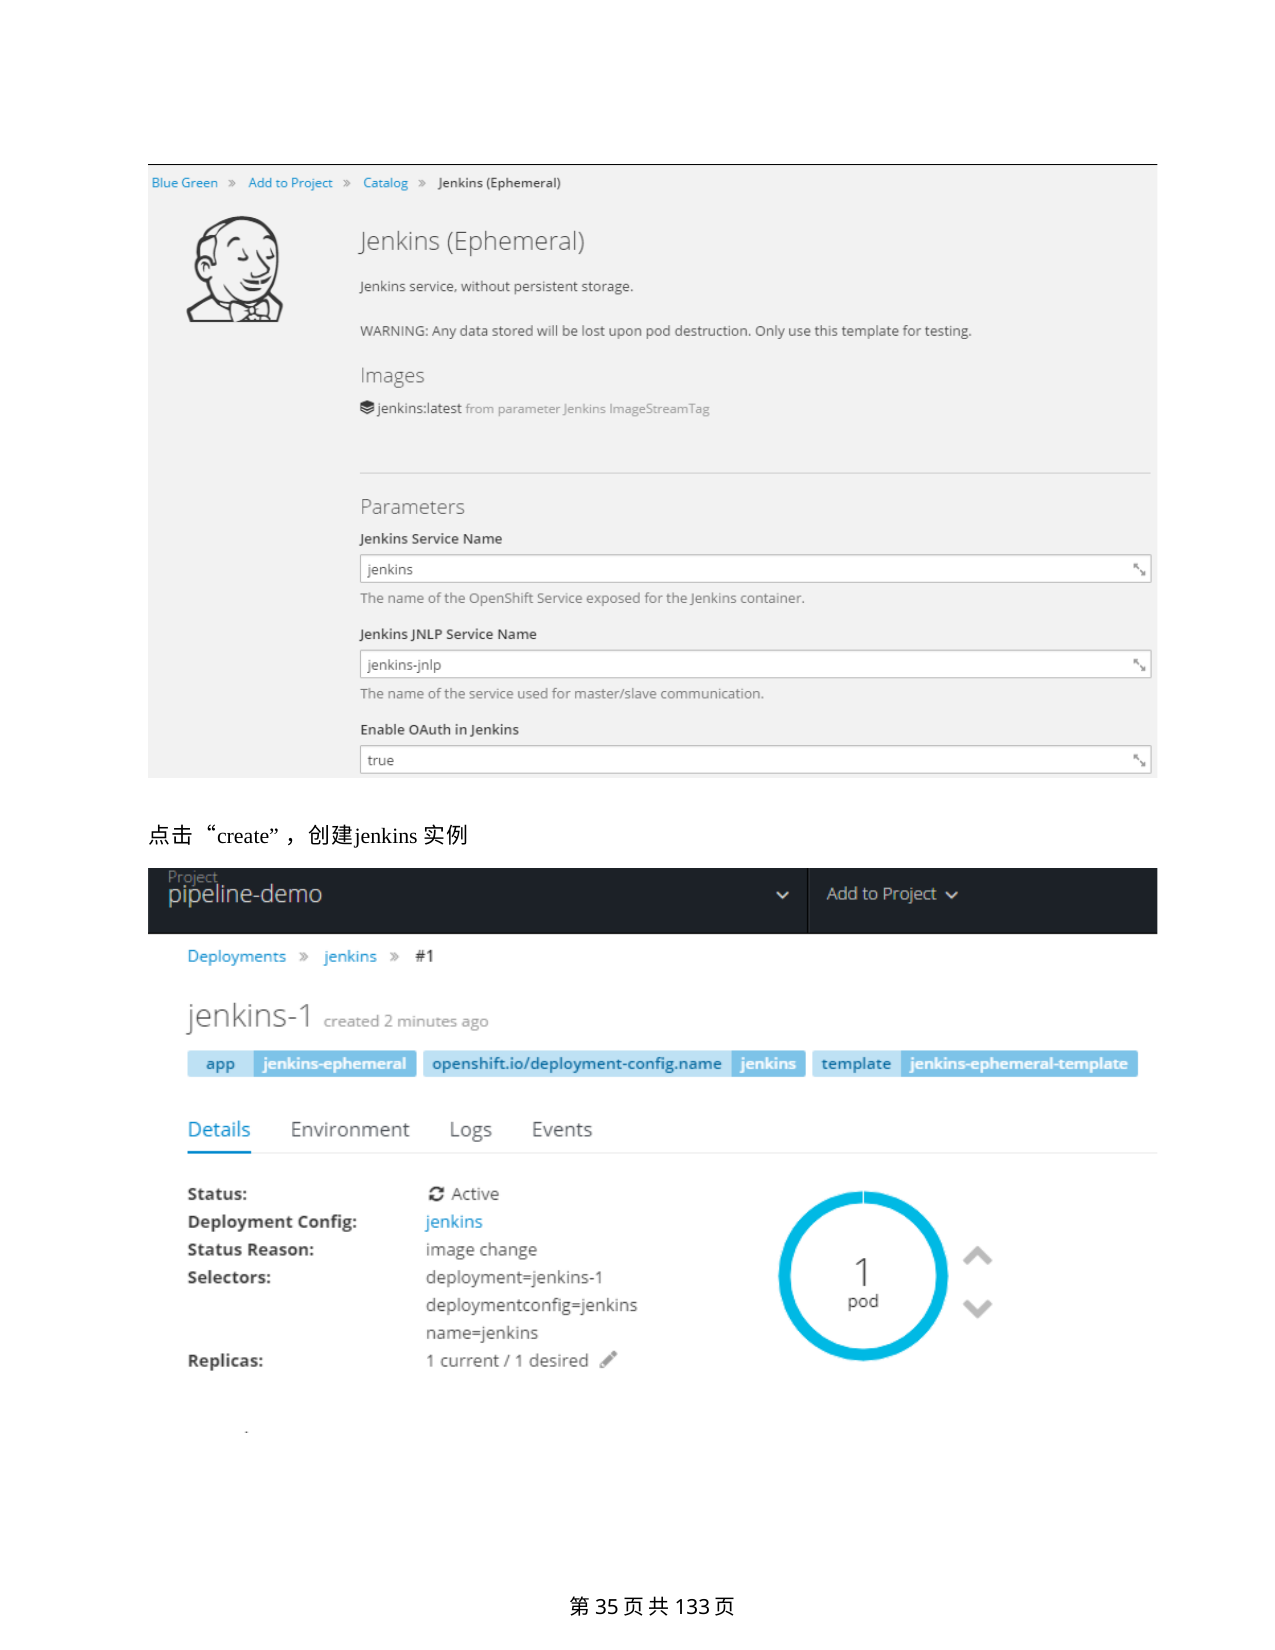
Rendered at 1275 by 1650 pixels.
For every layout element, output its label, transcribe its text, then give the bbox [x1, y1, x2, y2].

picture [148, 868, 1158, 1433]
text 点击“create”，创建jenkins实例 [148, 815, 1156, 852]
picture [148, 164, 1158, 778]
